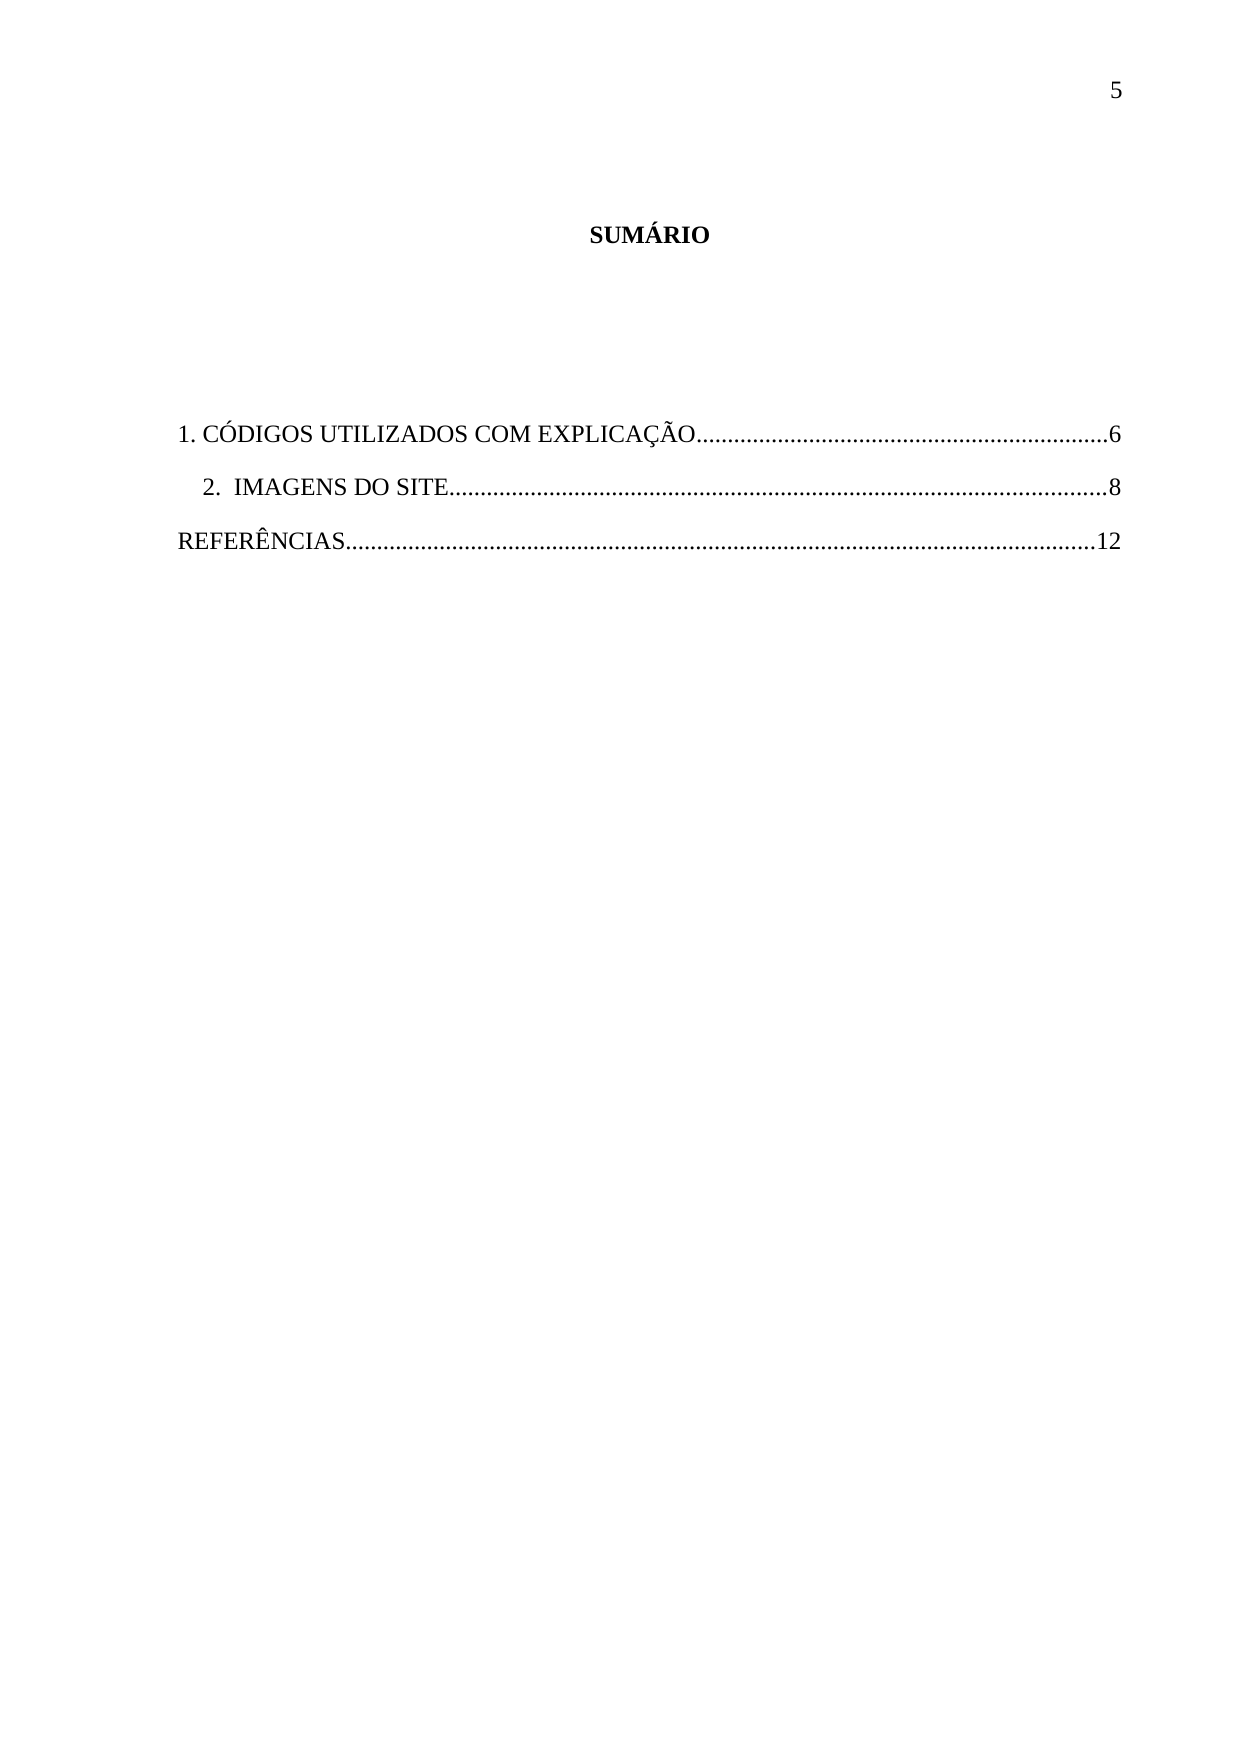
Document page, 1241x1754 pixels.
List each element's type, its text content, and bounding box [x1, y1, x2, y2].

text SUMÁRIO [177, 220, 1122, 249]
